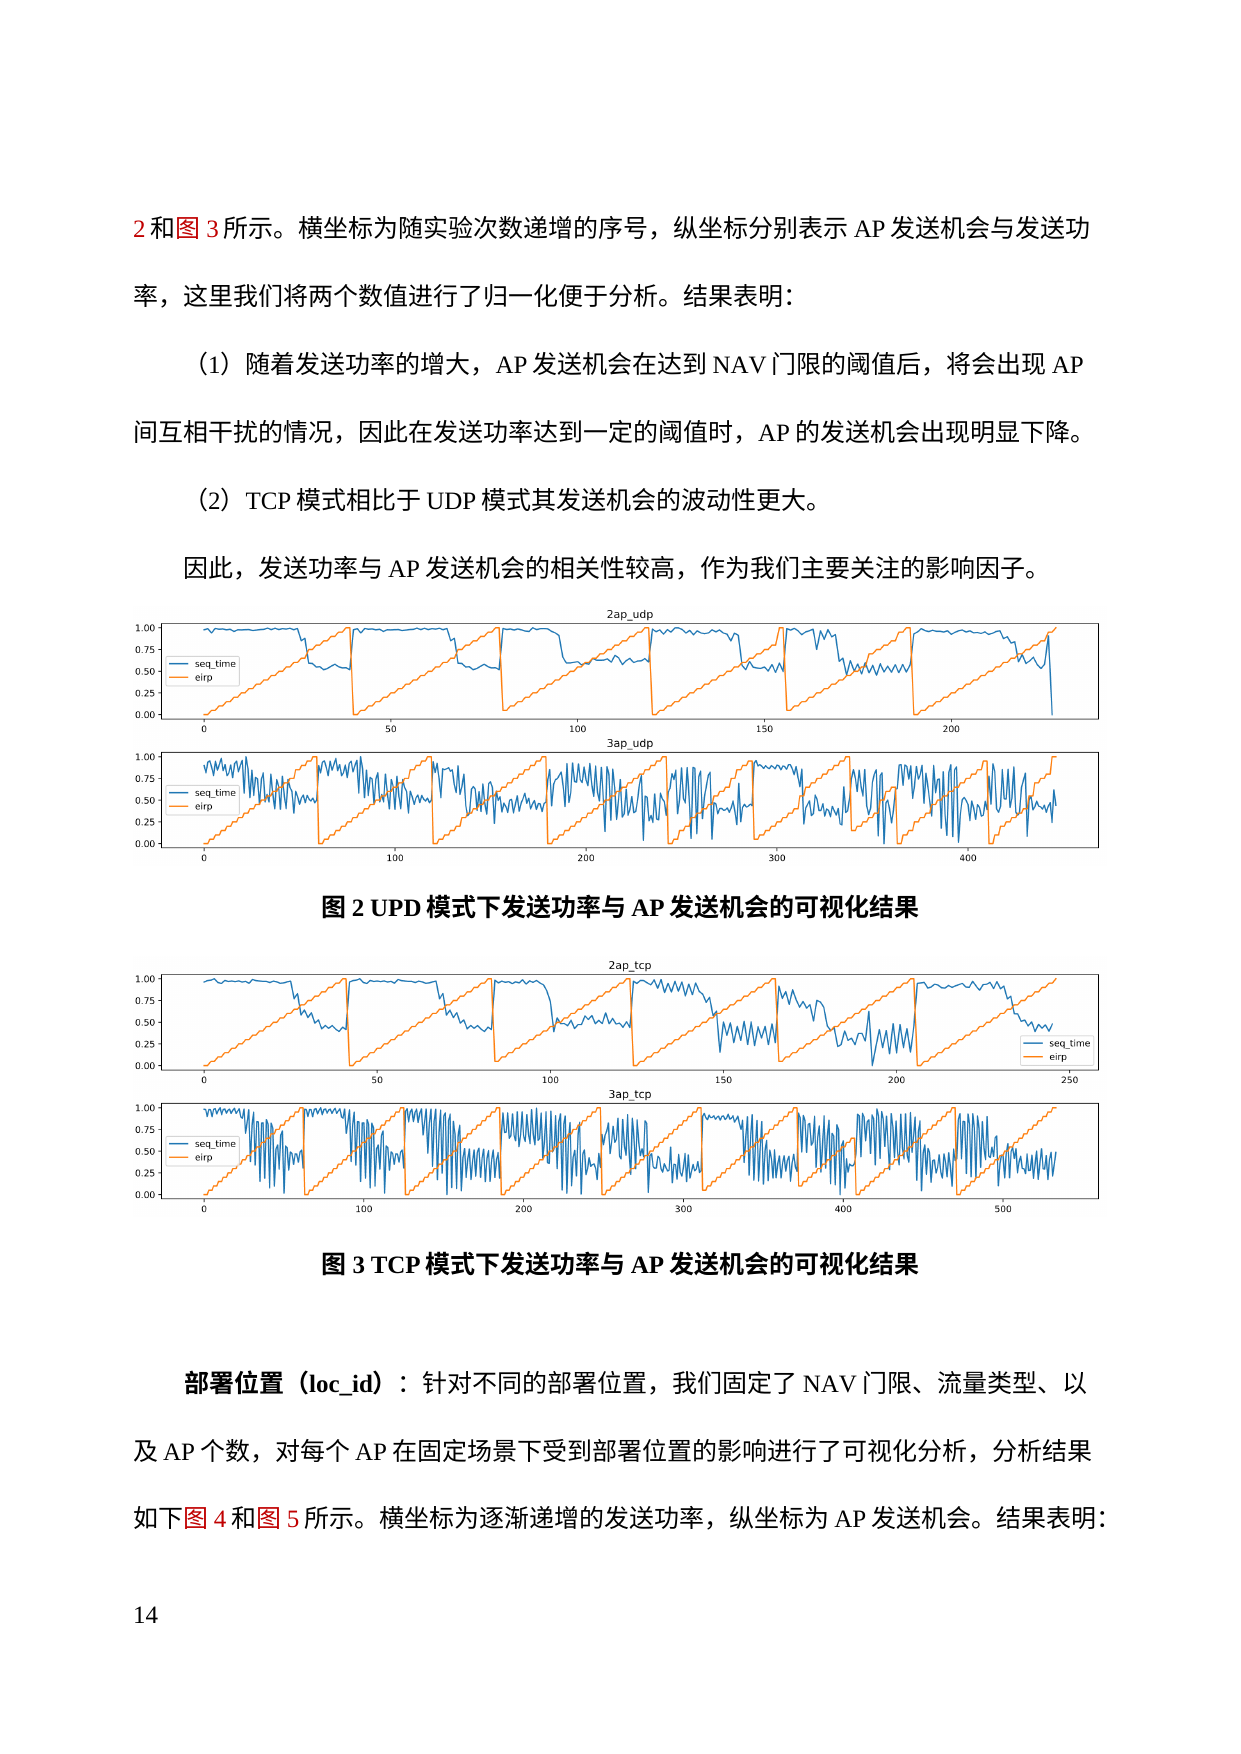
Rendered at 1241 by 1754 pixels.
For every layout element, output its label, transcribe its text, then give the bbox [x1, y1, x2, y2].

picture [132, 956, 1108, 1217]
text 部署位置（loc_id）：针对不同的部署位置，我们固定了NAV门限、流量类型、以及AP个数，对每个AP在固定场景下受到部署位置的影响进行了可视化分析，分析结果如下图 4和图 5所示。横坐标为逐渐递增的发送功率，纵坐标为AP发送机会。结果表明： [133, 1347, 1107, 1551]
text 因此，发送功率与AP发送机会的相关性较高，作为我们主要关注的影响因子。 [133, 532, 1107, 600]
text （2）TCP模式相比于UDP模式其发送机会的波动性更大。 [133, 464, 1107, 532]
text （1）随着发送功率的增大，AP发送机会在达到NAV门限的阈值后，将会出现AP间互相干扰的情况，因此在发送功率达到一定的阈值时，AP的发送机会出现明显下降。 [133, 328, 1107, 464]
text 图 2 UPD模式下发送功率与AP发送机会的可视化结果 [133, 872, 1107, 940]
picture [132, 606, 1108, 866]
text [133, 193, 1107, 328]
text 图 3 TCP模式下发送功率与AP发送机会的可视化结果 [133, 1228, 1107, 1296]
